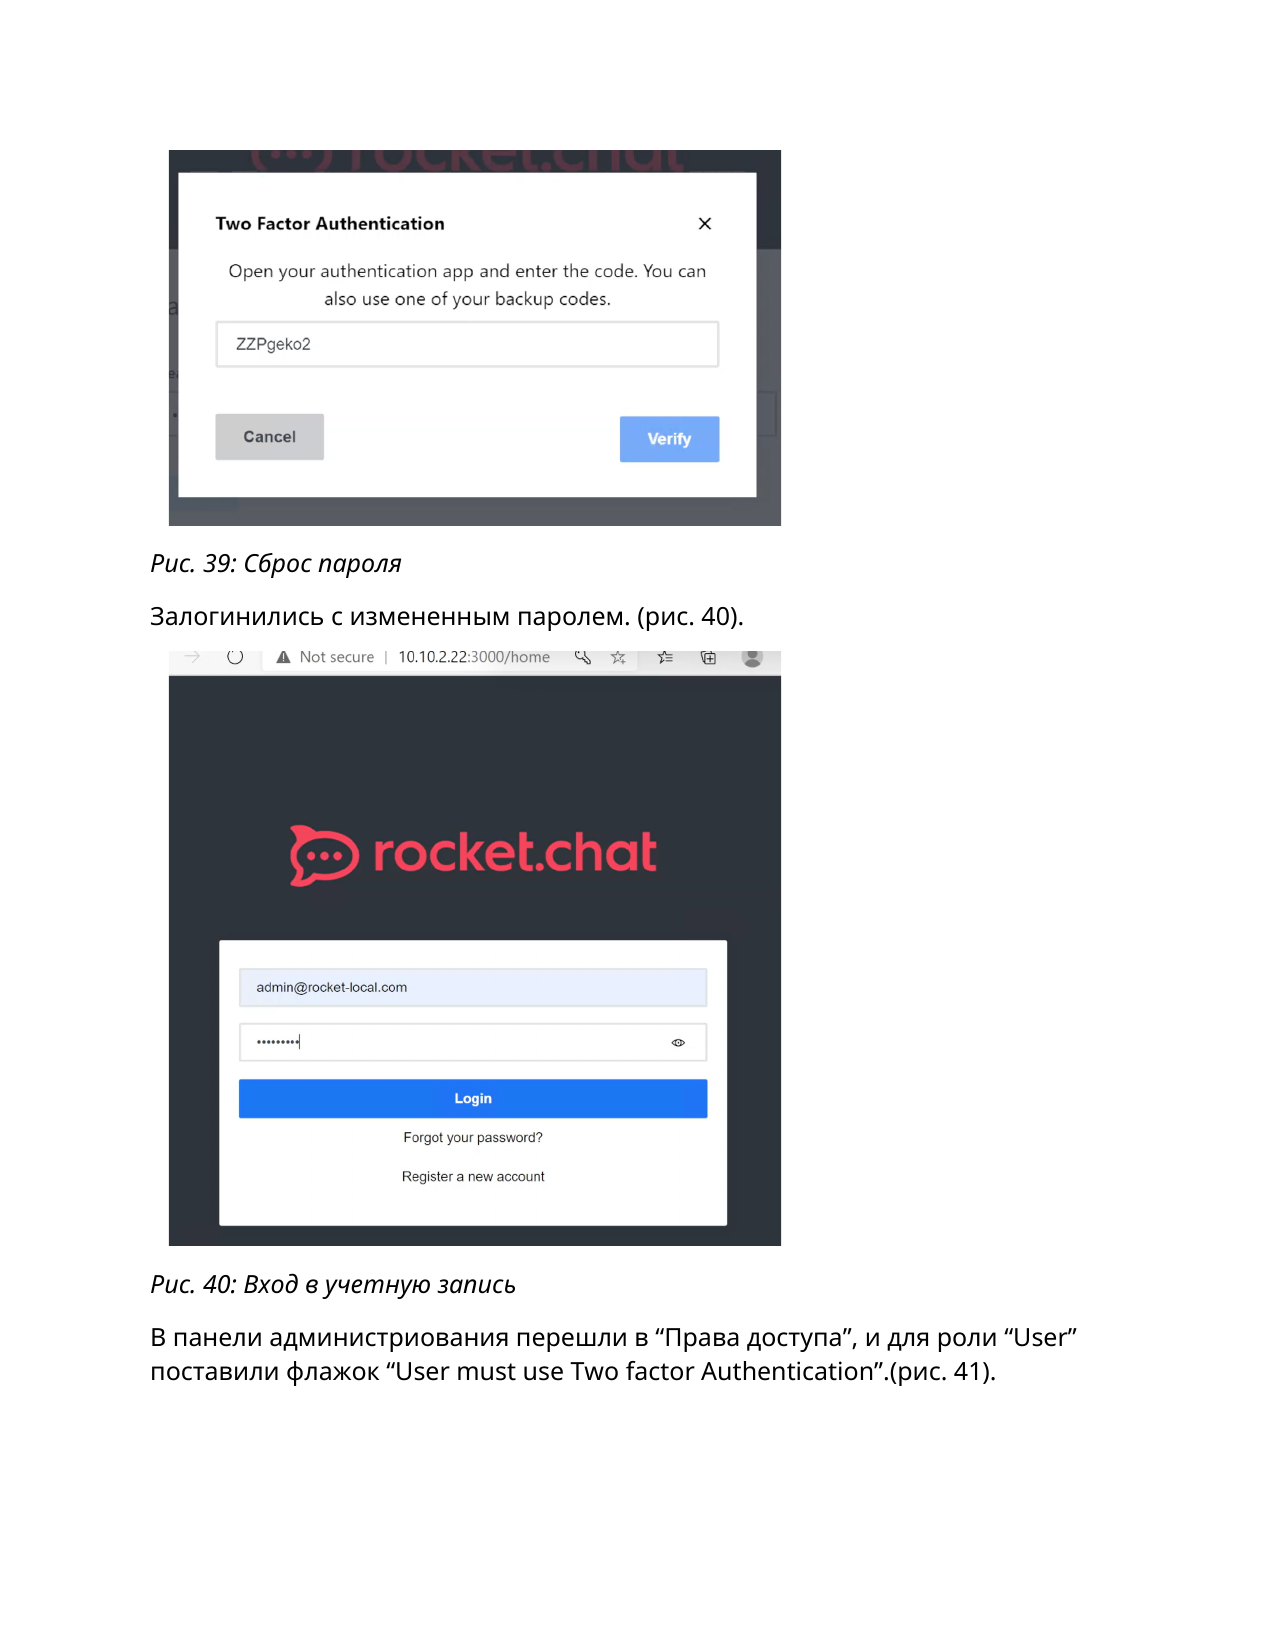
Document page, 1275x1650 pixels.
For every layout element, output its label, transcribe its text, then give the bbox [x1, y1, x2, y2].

text Рис. 40: Вход в учетную запись [150, 1267, 1125, 1301]
text В панели администриования перешли в “Права доступа”, и для роли “User” поставили флажок “User must use Two factor Authentication”.(рис. 41). [150, 1319, 1125, 1387]
text Рис. 39: Сброс пароля [150, 546, 1125, 580]
text Залогинились с измененным паролем. (рис. 40). [150, 599, 1125, 633]
picture [168, 150, 782, 526]
picture [168, 651, 782, 1246]
